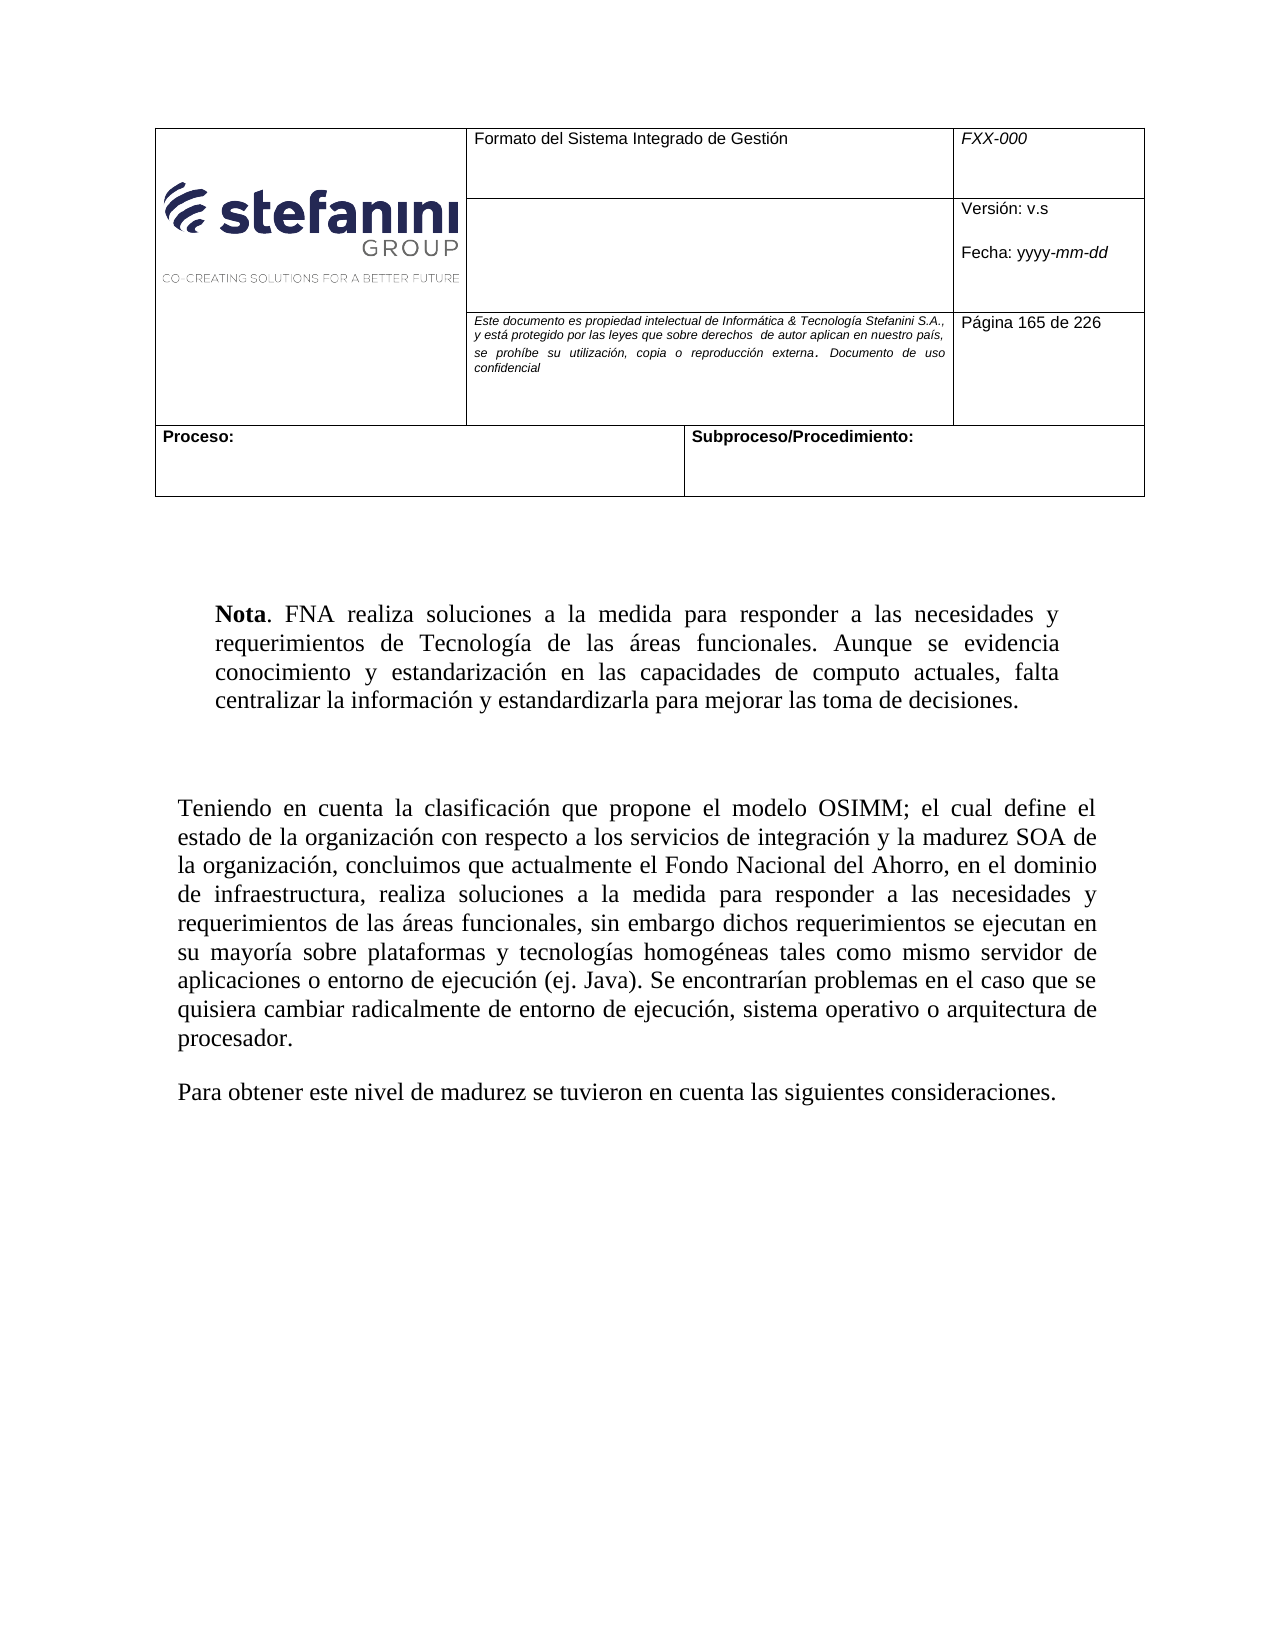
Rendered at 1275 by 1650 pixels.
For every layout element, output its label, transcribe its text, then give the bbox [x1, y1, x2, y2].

picture [162, 182, 460, 286]
text Para obtener este nivel de madurez se tuvieron en cuenta las siguientes consideraciones. [177, 1077, 1098, 1106]
text Nota. FNA realiza soluciones a la medida para responder a las necesidades y requerimientos de Tecnología de las áreas funcionales. Aunque se evidencia conocimiento y estandarización en las capacidades de computo actuales, falta centralizar la información y estandardizarla para mejorar las toma de decisiones. [215, 599, 1060, 714]
text Teniendo en cuenta la clasificación que propone el modelo OSIMM; el cual define el estado de la organización con respecto a los servicios de integración y la madurez SOA de la organización, concluimos que actualmente el Fondo Nacional del Ahorro, en el dominio de infraestructura, realiza soluciones a la medida para responder a las necesidades y requerimientos de las áreas funcionales, sin embargo dichos requerimientos se ejecutan en su mayoría sobre plataformas y tecnologías homogéneas tales como mismo servidor de aplicaciones o entorno de ejecución (ej. Java). Se encontrarían problemas en el caso que se quisiera cambiar radicalmente de entorno de ejecución, sistema operativo o arquitectura de procesador. [177, 793, 1098, 1052]
